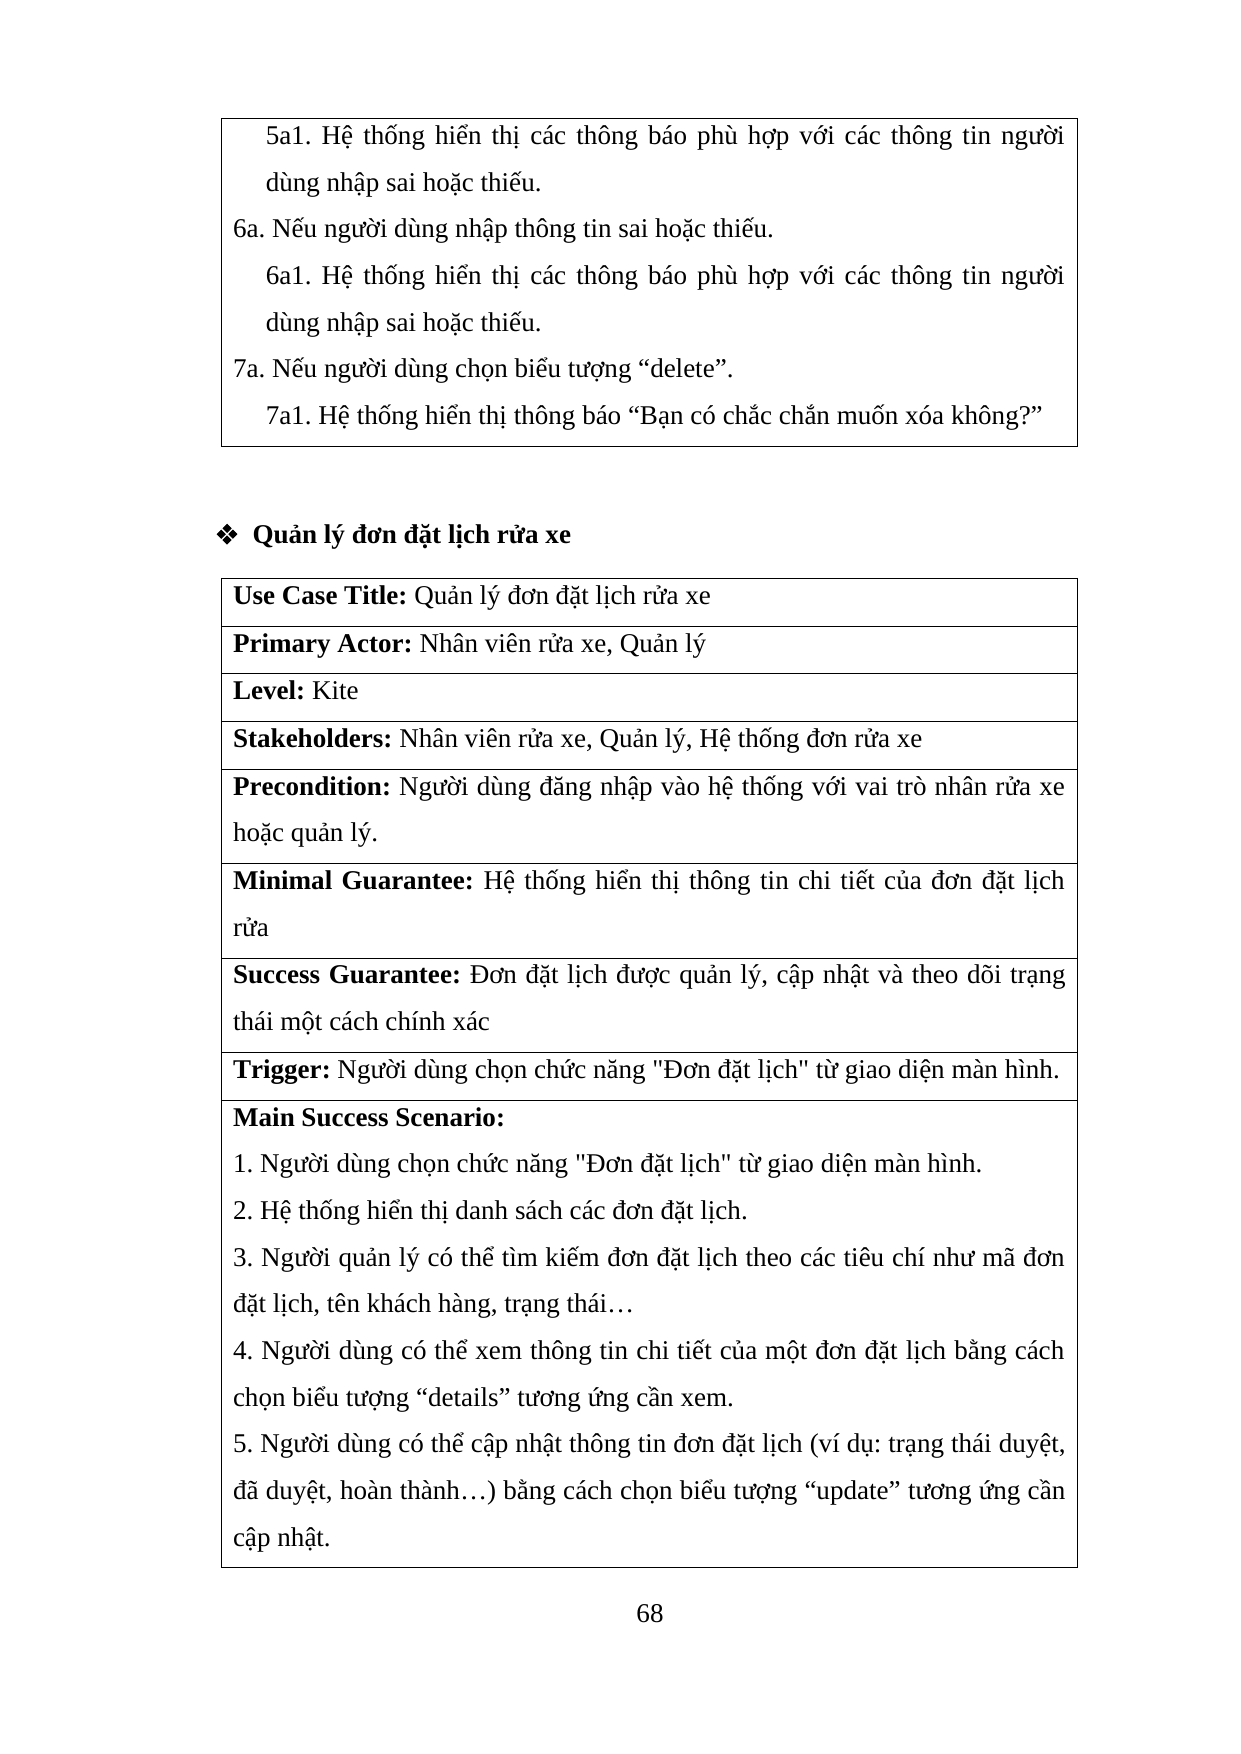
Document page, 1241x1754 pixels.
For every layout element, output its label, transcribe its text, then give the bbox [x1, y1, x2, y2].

table_header Use Case Title: Quản lý đơn đặt lịch rửa xe [222, 579, 1077, 626]
table_cell Stakeholders: Nhân viên rửa xe, Quản lý, Hệ thống đơn rửa xe [222, 722, 1077, 769]
table_cell Primary Actor: Nhân viên rửa xe, Quản lý [222, 627, 1077, 673]
table_cell Minimal Guarantee: Hệ thống hiển thị thông tin chi tiết của đơn đặt lịch rửa [222, 864, 1077, 957]
list Quản lý đơn đặt lịch rửa xe [177, 518, 1122, 550]
table_cell Precondition: Người dùng đăng nhập vào hệ thống với vai trò nhân rửa xe hoặc quản lý. [222, 770, 1077, 863]
table_cell Success Guarantee: Đơn đặt lịch được quản lý, cập nhật và theo dõi trạng thái một cách chính xác [222, 959, 1077, 1052]
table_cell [222, 1101, 1077, 1567]
table_cell Level: Kite [222, 674, 1077, 721]
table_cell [222, 119, 1077, 446]
table_cell Trigger: Người dùng chọn chức năng "Đơn đặt lịch" từ giao diện màn hình. [222, 1053, 1077, 1099]
